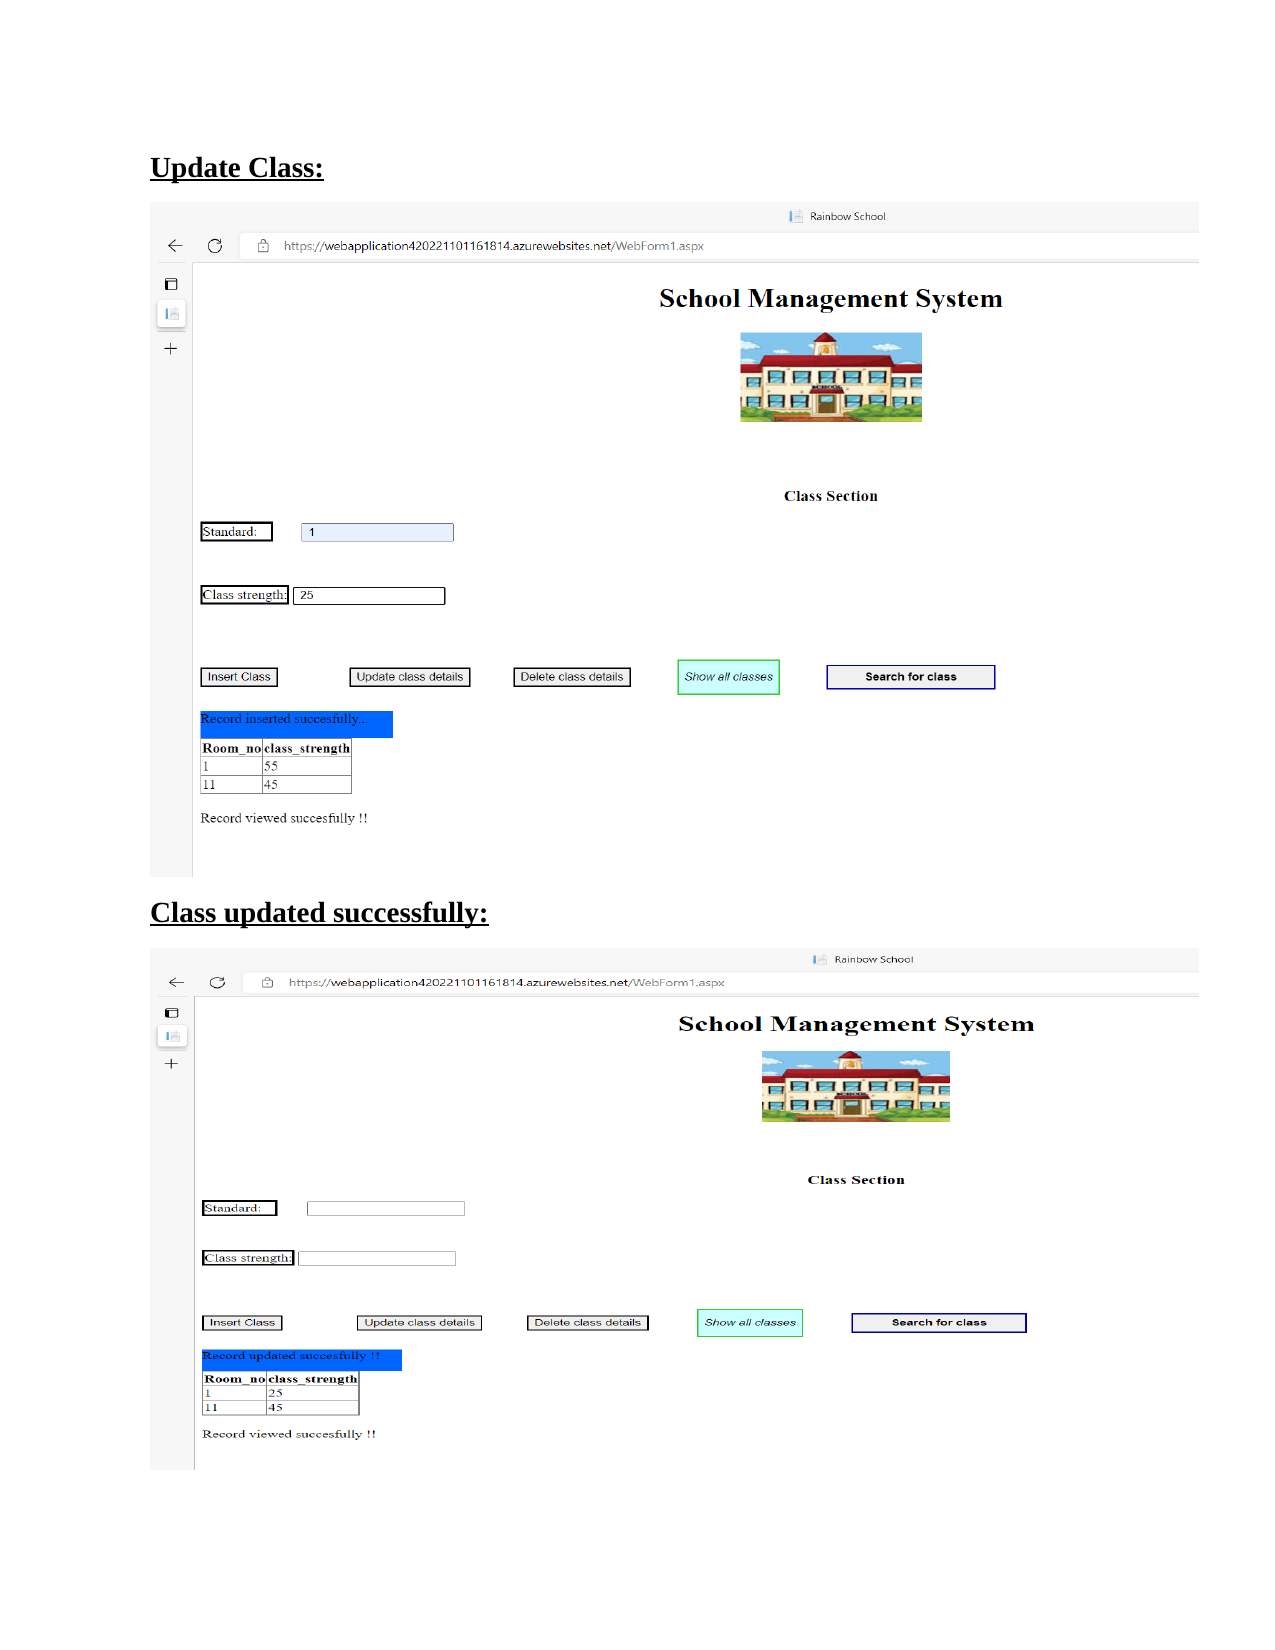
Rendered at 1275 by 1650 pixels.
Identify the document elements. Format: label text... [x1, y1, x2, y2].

picture [150, 948, 1199, 1470]
text Update Class: [150, 150, 1125, 183]
text Class updated successfully: [150, 895, 1125, 929]
picture [150, 202, 1199, 877]
